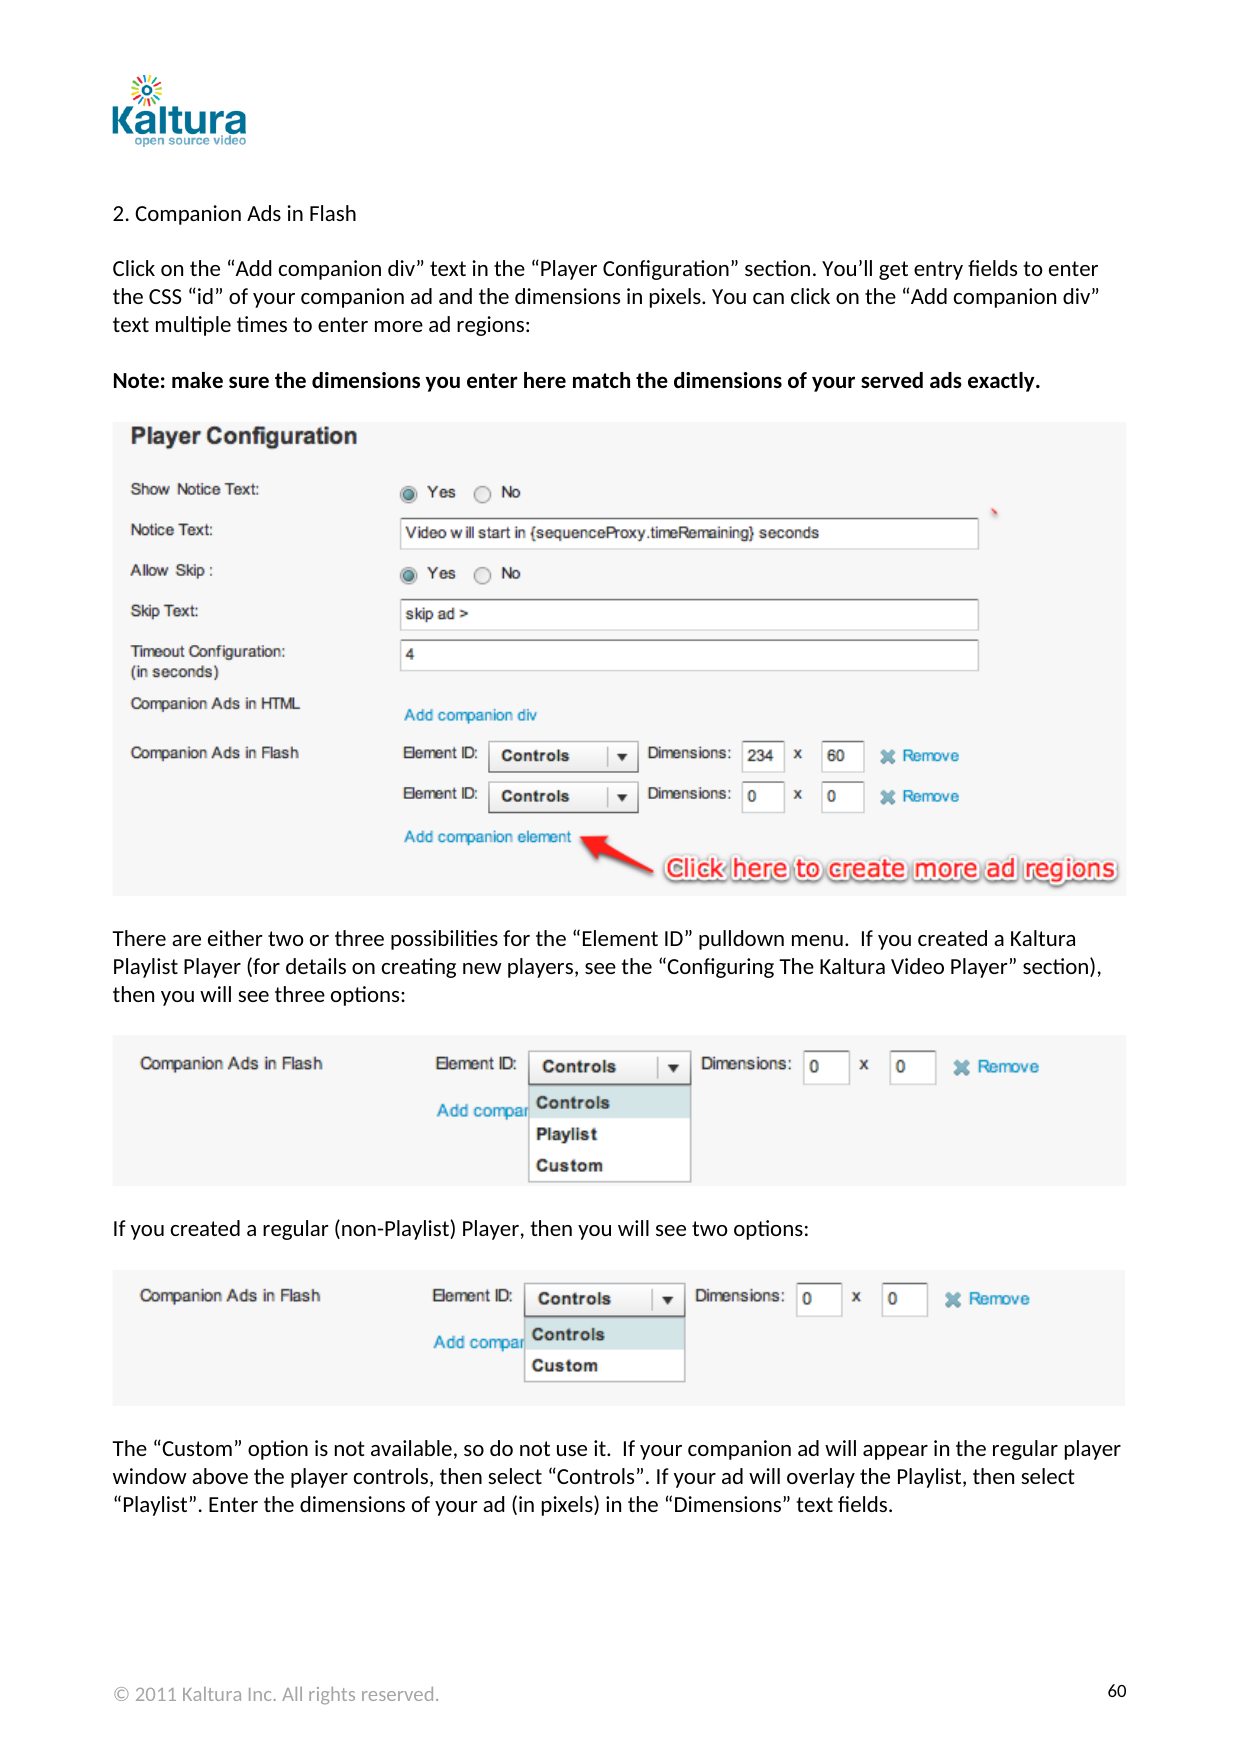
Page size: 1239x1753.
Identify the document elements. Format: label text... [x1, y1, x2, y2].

picture [112, 422, 1127, 896]
text There are either two or three possibilities for the “Element ID” pulldown menu. If you created a Kaltura Playlist Player (for details on creating new players, see the “Configuring The Kaltura Video Player” section), then you will see three options: [112, 924, 1126, 1008]
text Click on the “Add companion div” text in the “Player Configuration” section. You’ll get entry fields to enter the CSS “id” of your companion ad and the dimensions in pixels. You can click on the “Add companion div” text multiple times to enter more ad regions: [112, 254, 1126, 338]
picture [112, 1270, 1125, 1406]
text Note: make sure the dimensions you enter here match the dimensions of your served ads exactly. [112, 366, 1126, 394]
picture [112, 1035, 1127, 1186]
picture [232, 124, 240, 129]
picture [112, 75, 246, 147]
text 2. Companion Ads in Flash [112, 199, 1126, 254]
text The “Custom” option is not available, so do not use it. If your companion ad will appear in the regular player window above the player controls, then select “Controls”. If your ad will overlay the Playlist, then select “Playlist”. Enter the dimensions of your ad (in pixels) in the “Dimensions” text fields. [112, 1434, 1126, 1518]
text If you created a regular (non-Playlist) Player, then you will see two options: [112, 1214, 1126, 1242]
